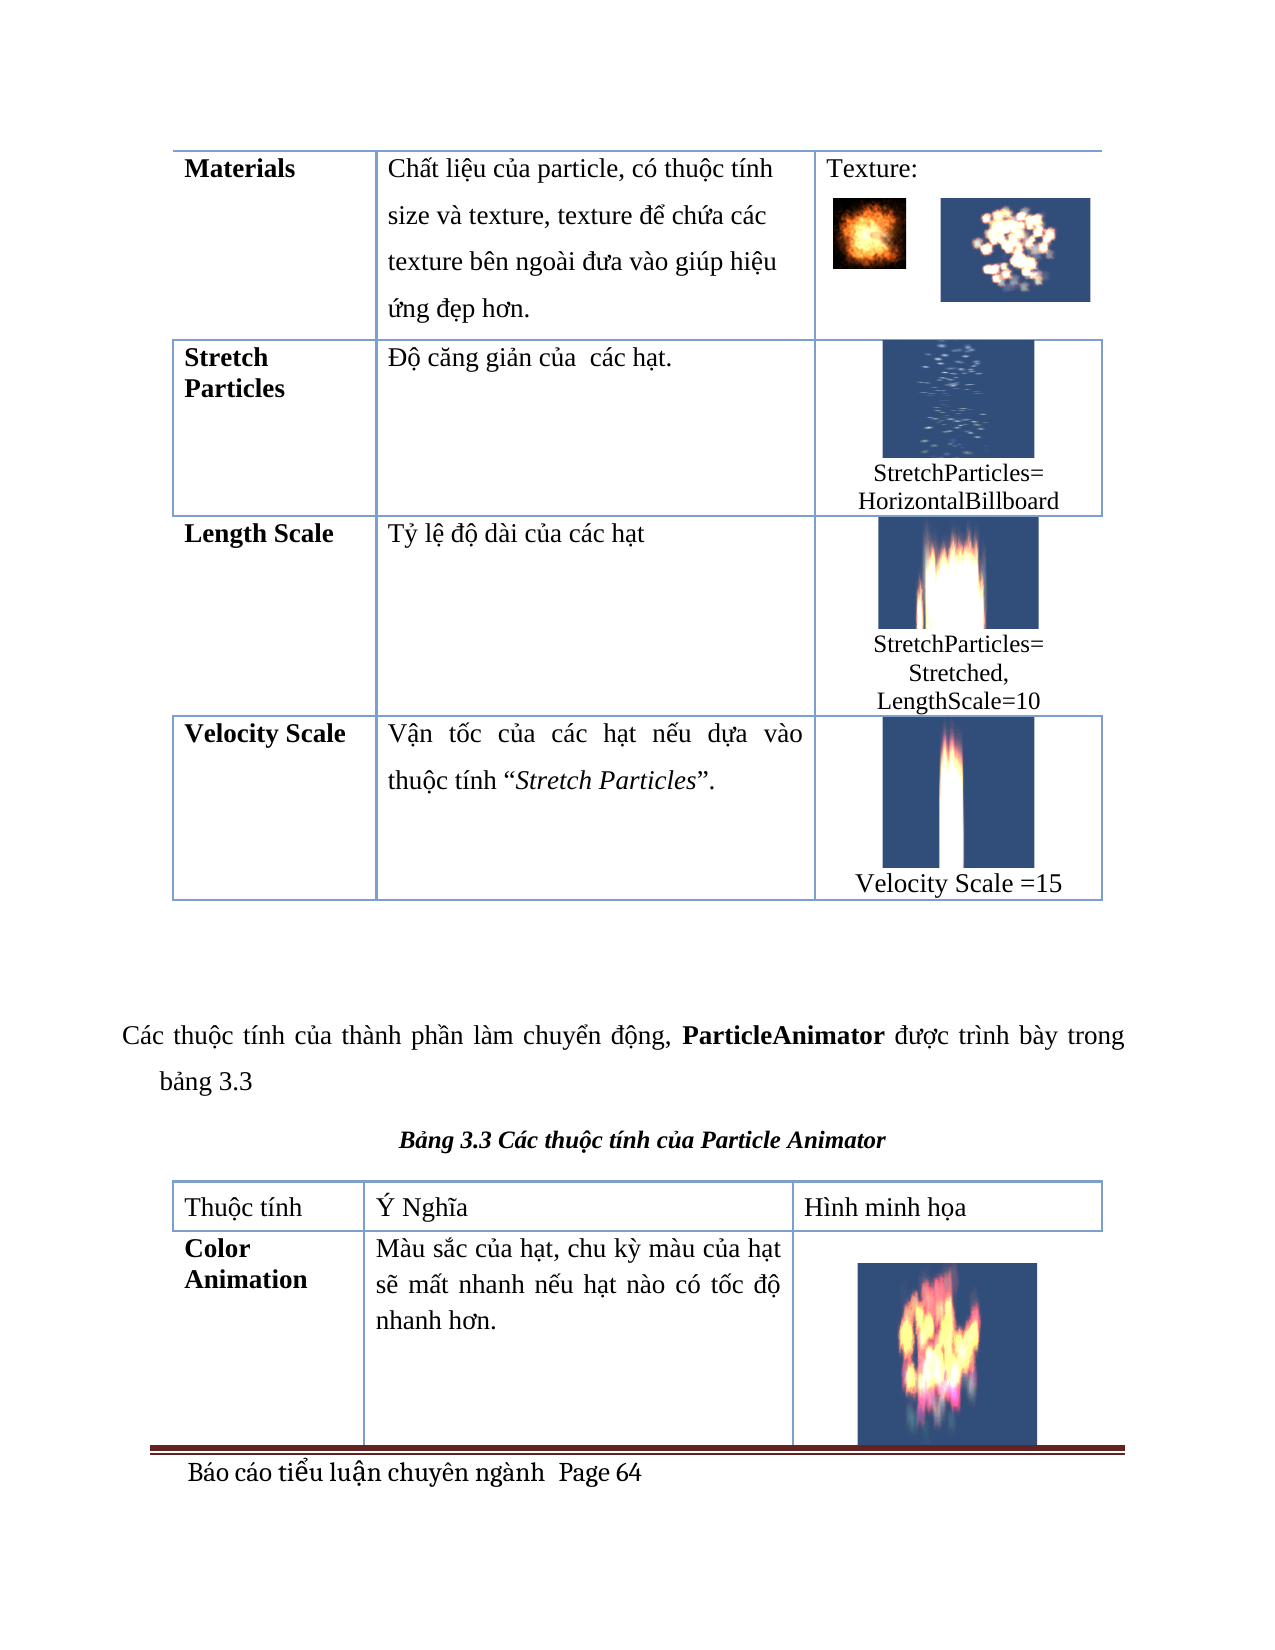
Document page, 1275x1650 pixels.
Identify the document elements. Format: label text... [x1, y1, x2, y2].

table_cell Velocity Scale =15 [816, 717, 1101, 898]
table_cell Texture: [816, 152, 929, 339]
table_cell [794, 1232, 1102, 1445]
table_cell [365, 1232, 792, 1445]
picture [882, 717, 1035, 868]
text Bảng 3.3 Các thuộc tính của Particle Animator [159, 1125, 1125, 1153]
picture [857, 1263, 1038, 1445]
table_cell Tỷ lệ độ dài của các hạt [378, 517, 814, 715]
table_header Ý Nghĩa [365, 1183, 792, 1230]
table_cell Color Animation [173, 1232, 363, 1445]
table_cell Materials [173, 152, 375, 339]
table_cell Vận tốc của các hạt nếu dựa vào thuộc tính “Stretch Particles”. [378, 717, 814, 898]
table_cell Length Scale [173, 517, 375, 715]
text Các thuộc tính của thành phần làm chuyển động, ParticleAnimator được trình bày trong bảng 3.3 [122, 1019, 1125, 1097]
table_cell Độ căng giản của các hạt. [378, 341, 814, 515]
picture [833, 198, 907, 269]
table_cell [929, 152, 1102, 339]
table_cell StretchParticles= Stretched, LengthScale=10 [816, 517, 1102, 715]
table_cell Velocity Scale [174, 717, 375, 898]
picture [940, 198, 1091, 302]
picture [878, 517, 1039, 629]
table_cell Stretch Particles [174, 341, 375, 515]
table_cell StretchParticles= HorizontalBillboard [816, 341, 1101, 515]
table_header Thuộc tính [174, 1183, 363, 1230]
table_cell Chất liệu của particle, có thuộc tính size và texture, texture để chứa các texture bên ngoài đưa vào giúp hiệu ứng đẹp hơn. [378, 152, 814, 339]
table_header Hình minh họa [794, 1183, 1101, 1230]
picture [882, 340, 1035, 458]
